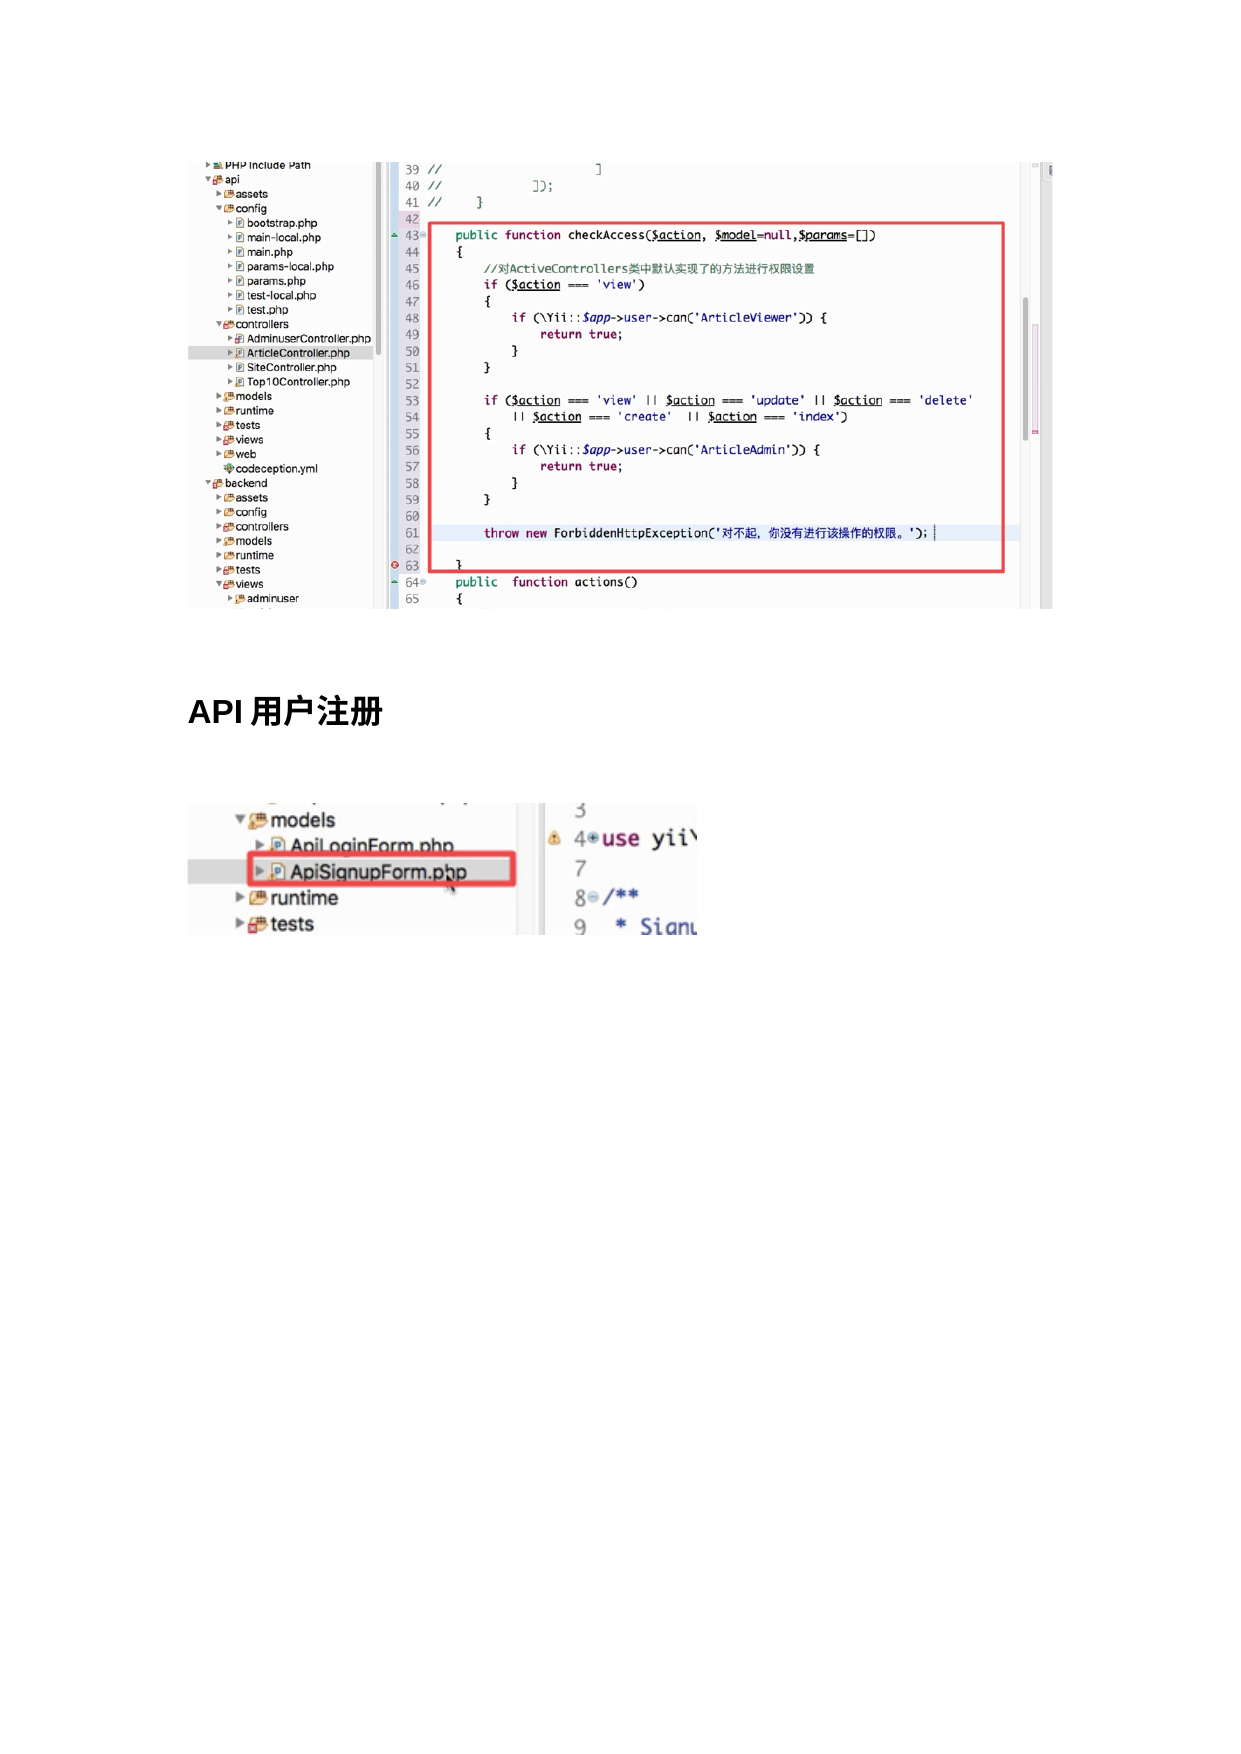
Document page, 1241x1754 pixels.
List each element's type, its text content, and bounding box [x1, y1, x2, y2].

subtitle API用户注册 [187, 677, 1053, 742]
picture [187, 803, 697, 935]
picture [187, 162, 1053, 609]
